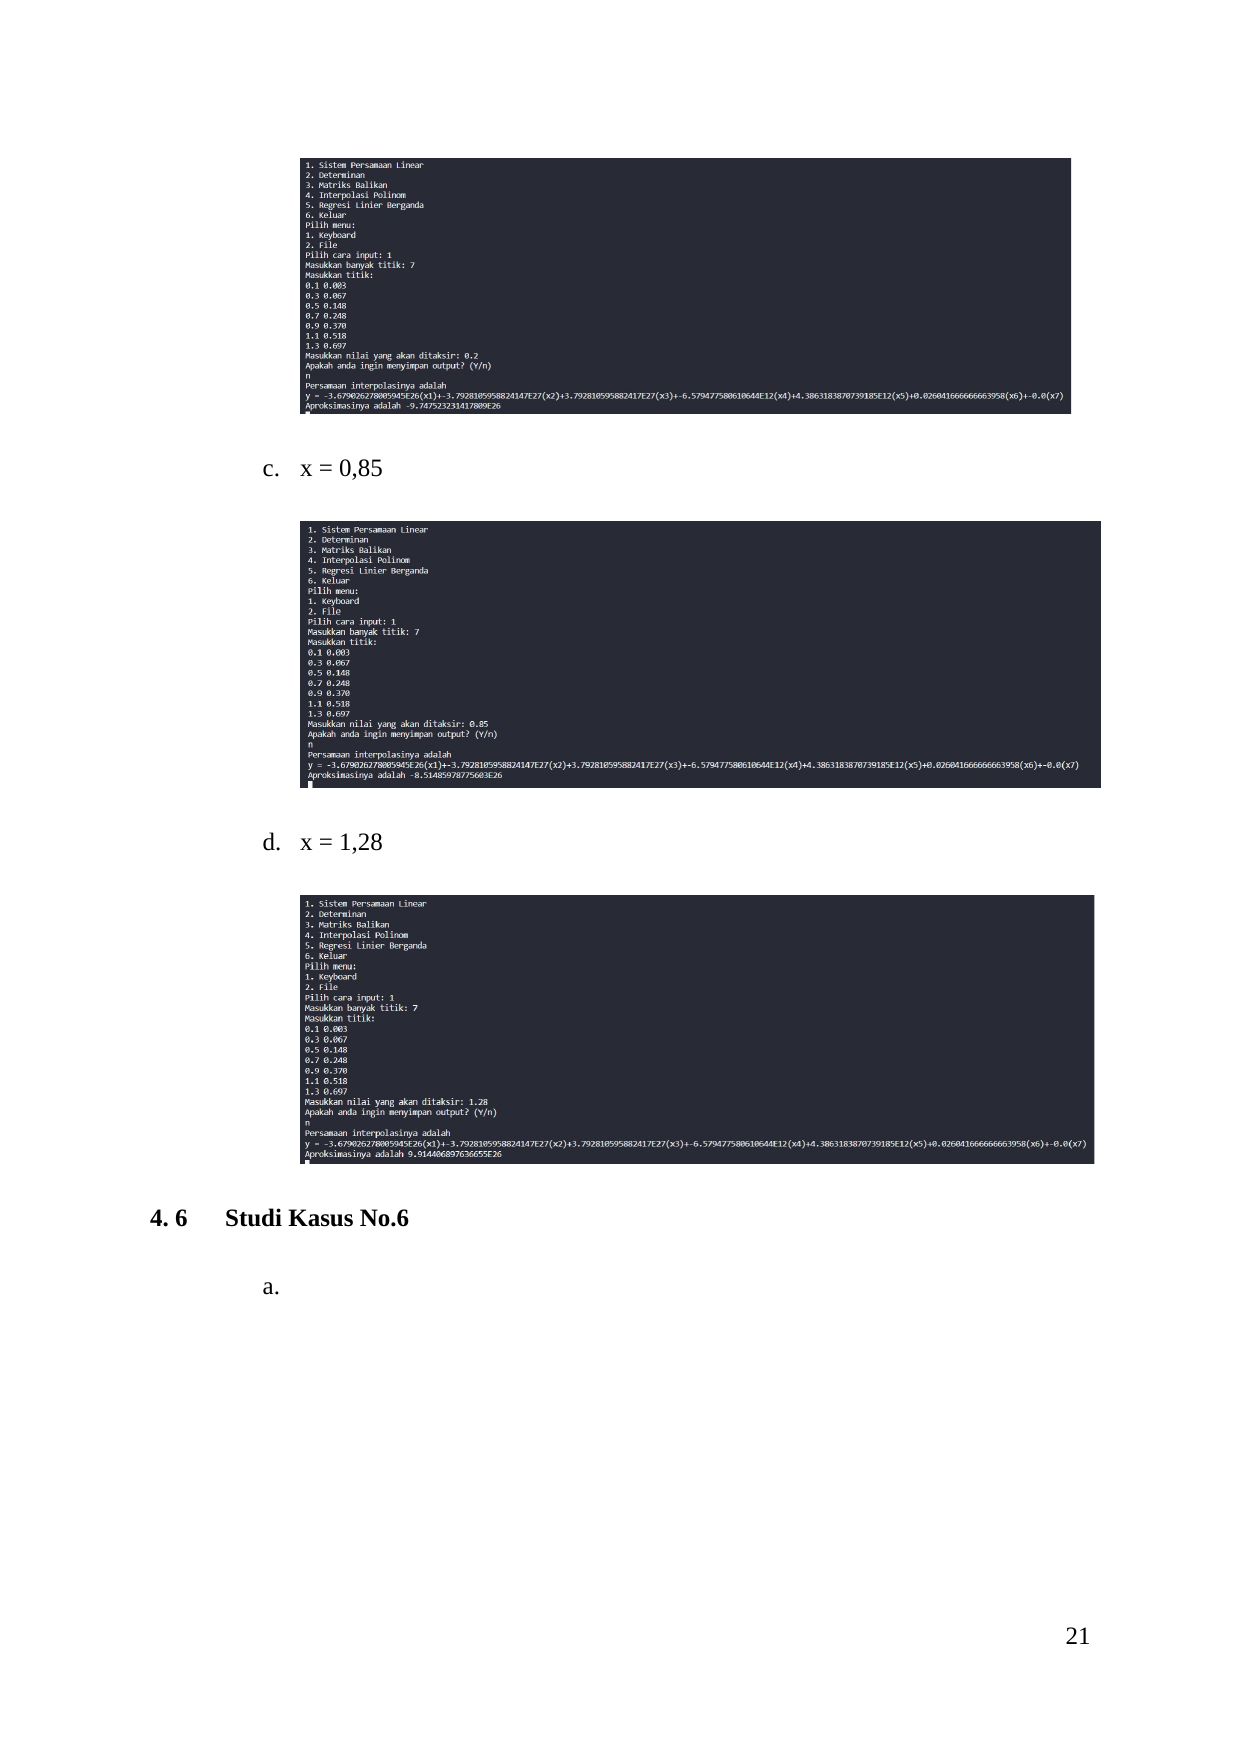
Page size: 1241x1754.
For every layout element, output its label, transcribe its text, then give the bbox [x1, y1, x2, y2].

list x = 0,85 [262, 453, 1090, 482]
picture [300, 521, 1101, 788]
picture [300, 895, 1095, 1164]
picture [300, 158, 1072, 414]
list x = 1,28 [262, 827, 1090, 856]
text 4. 6 Studi Kasus No.6 [150, 1203, 1090, 1232]
